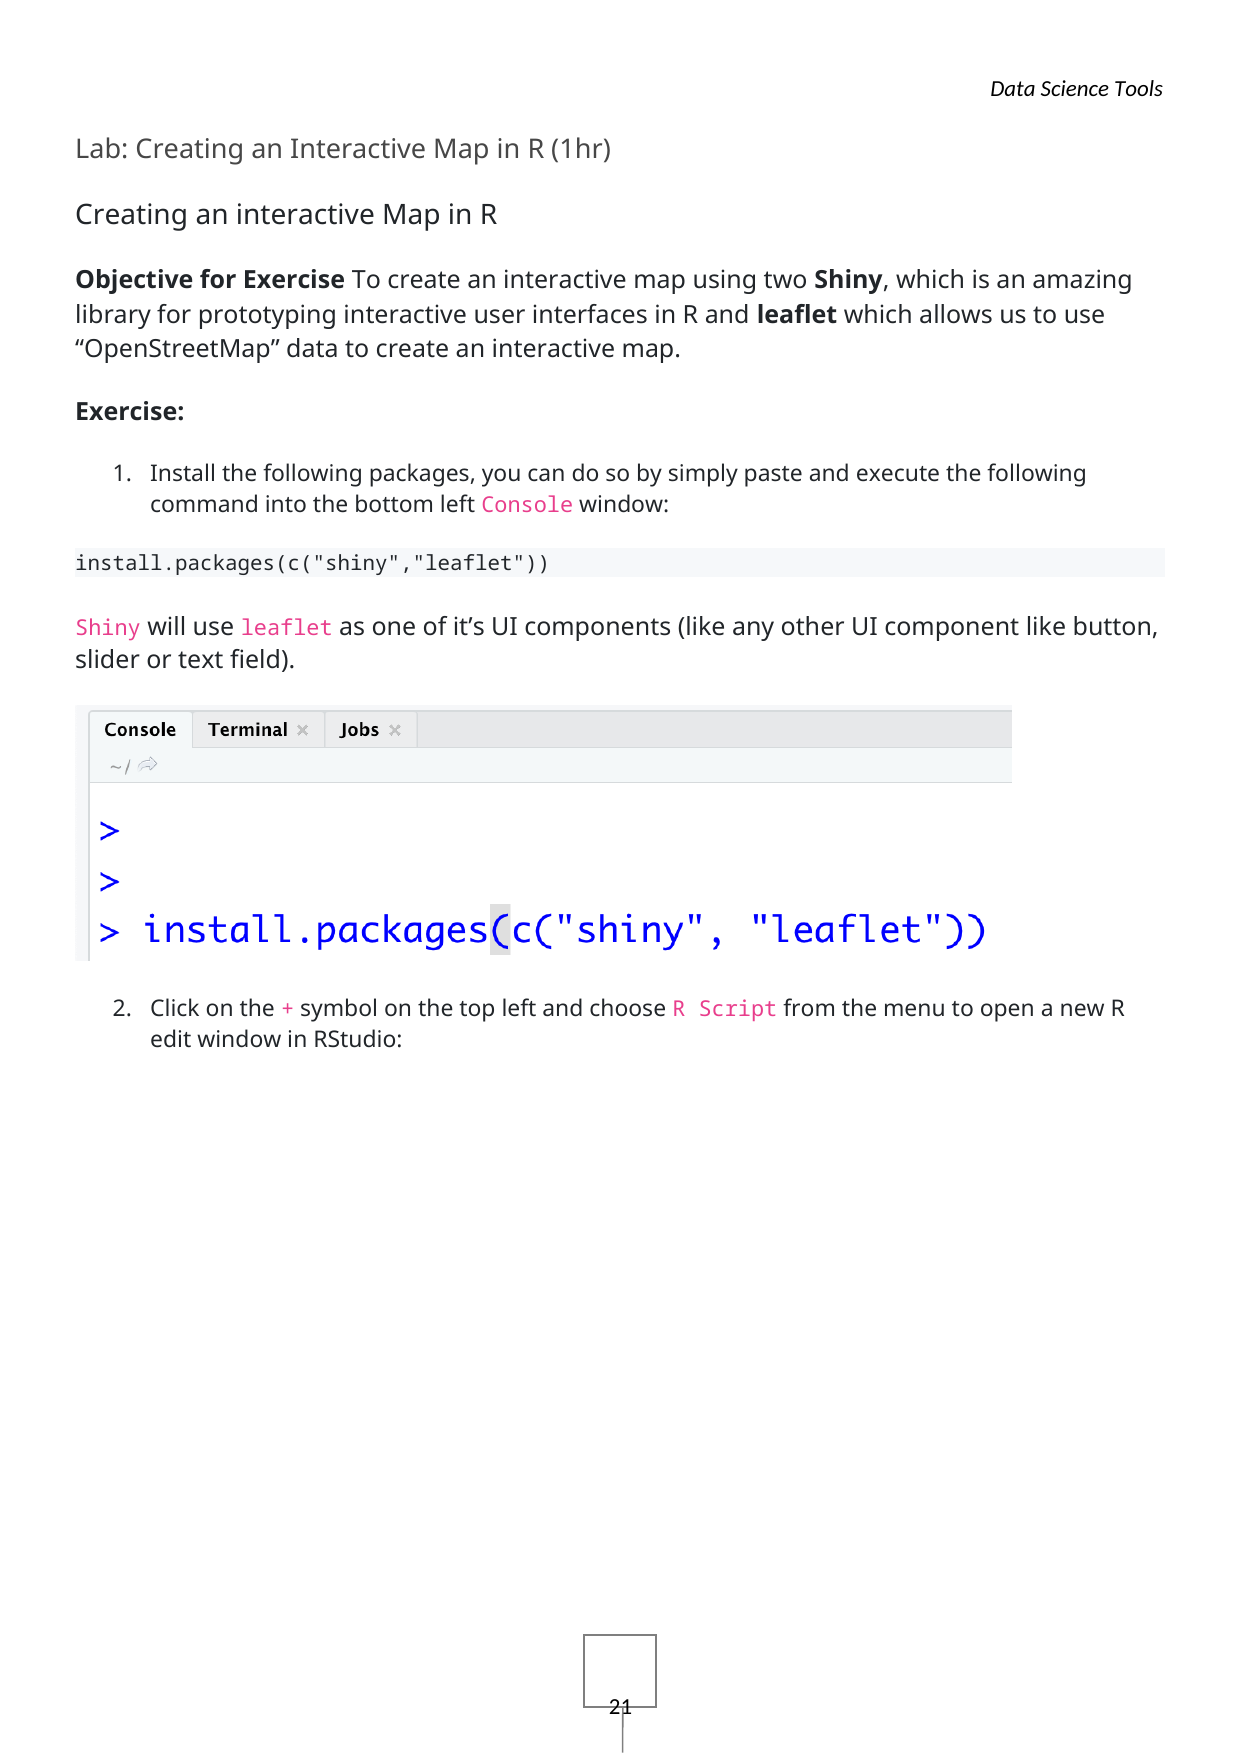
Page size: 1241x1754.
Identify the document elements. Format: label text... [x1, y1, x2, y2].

text Shiny will use leaflet as one of it’s UI components (like any other UI component like button, slider or text field). [75, 608, 1165, 676]
subtitle Lab: Creating an Interactive Map in R (1hr) [75, 130, 1165, 167]
subtitle Creating an interactive Map in R [75, 195, 1165, 233]
picture [75, 705, 1012, 961]
text Exercise: [75, 393, 1165, 428]
text Objective for Exercise To create an interactive map using two Shiny, which is an amazing library for prototyping interactive user interfaces in R and leaflet which allows us to use “OpenStreetMap” data to create an interactive map. [75, 262, 1165, 364]
list Click on the + symbol on the top left and choose R Script from the menu to open a new R edit window in RStudio: [112, 992, 1165, 1054]
list Install the following packages, you can do so by simply paste and execute the following command into the bottom left Console window: [112, 457, 1165, 519]
text install.packages(c("shiny","leaflet")) [75, 548, 1165, 577]
